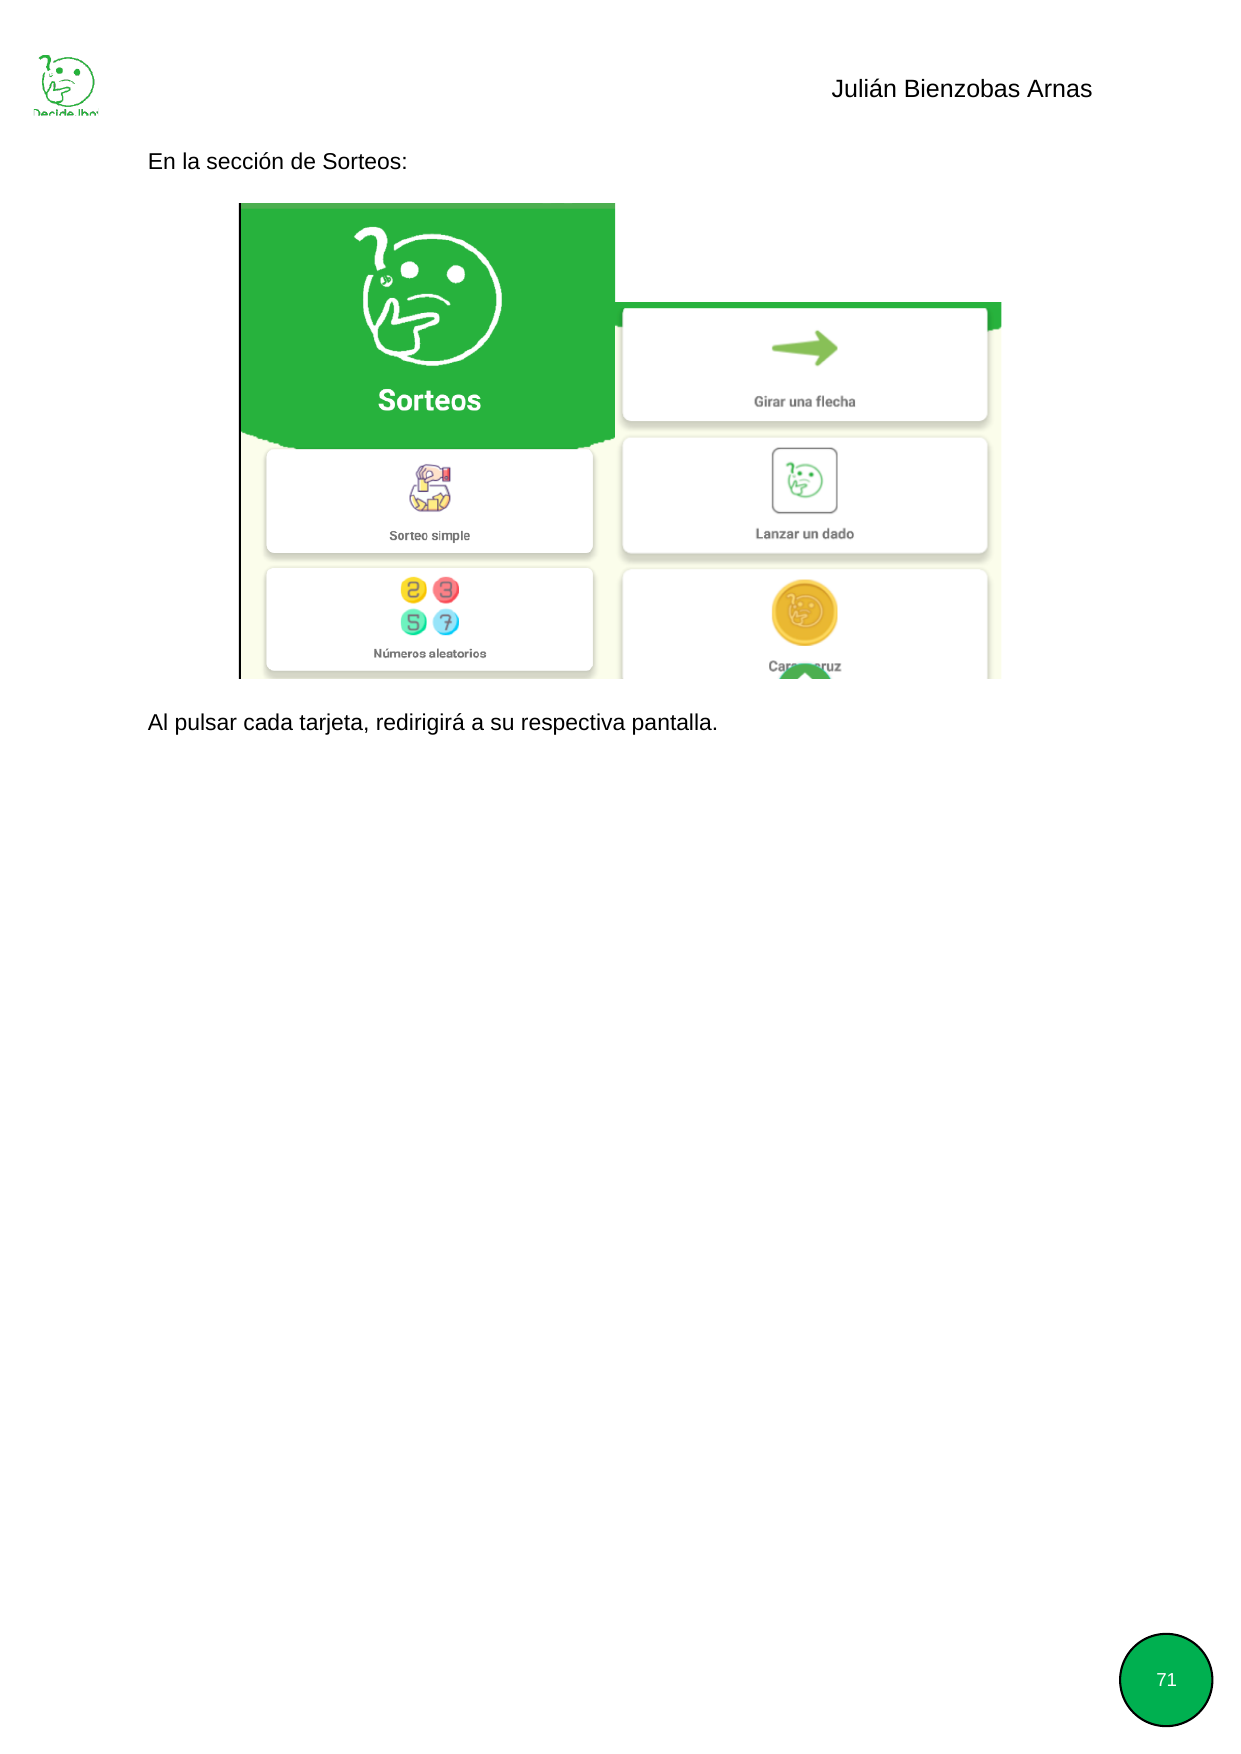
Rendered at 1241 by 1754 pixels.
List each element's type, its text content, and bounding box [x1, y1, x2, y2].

picture [32, 55, 99, 114]
text En la sección de Sorteos: [148, 148, 1092, 174]
picture [238, 203, 1002, 679]
text Al pulsar cada tarjeta, redirigirá a su respectiva pantalla. [148, 709, 1092, 735]
